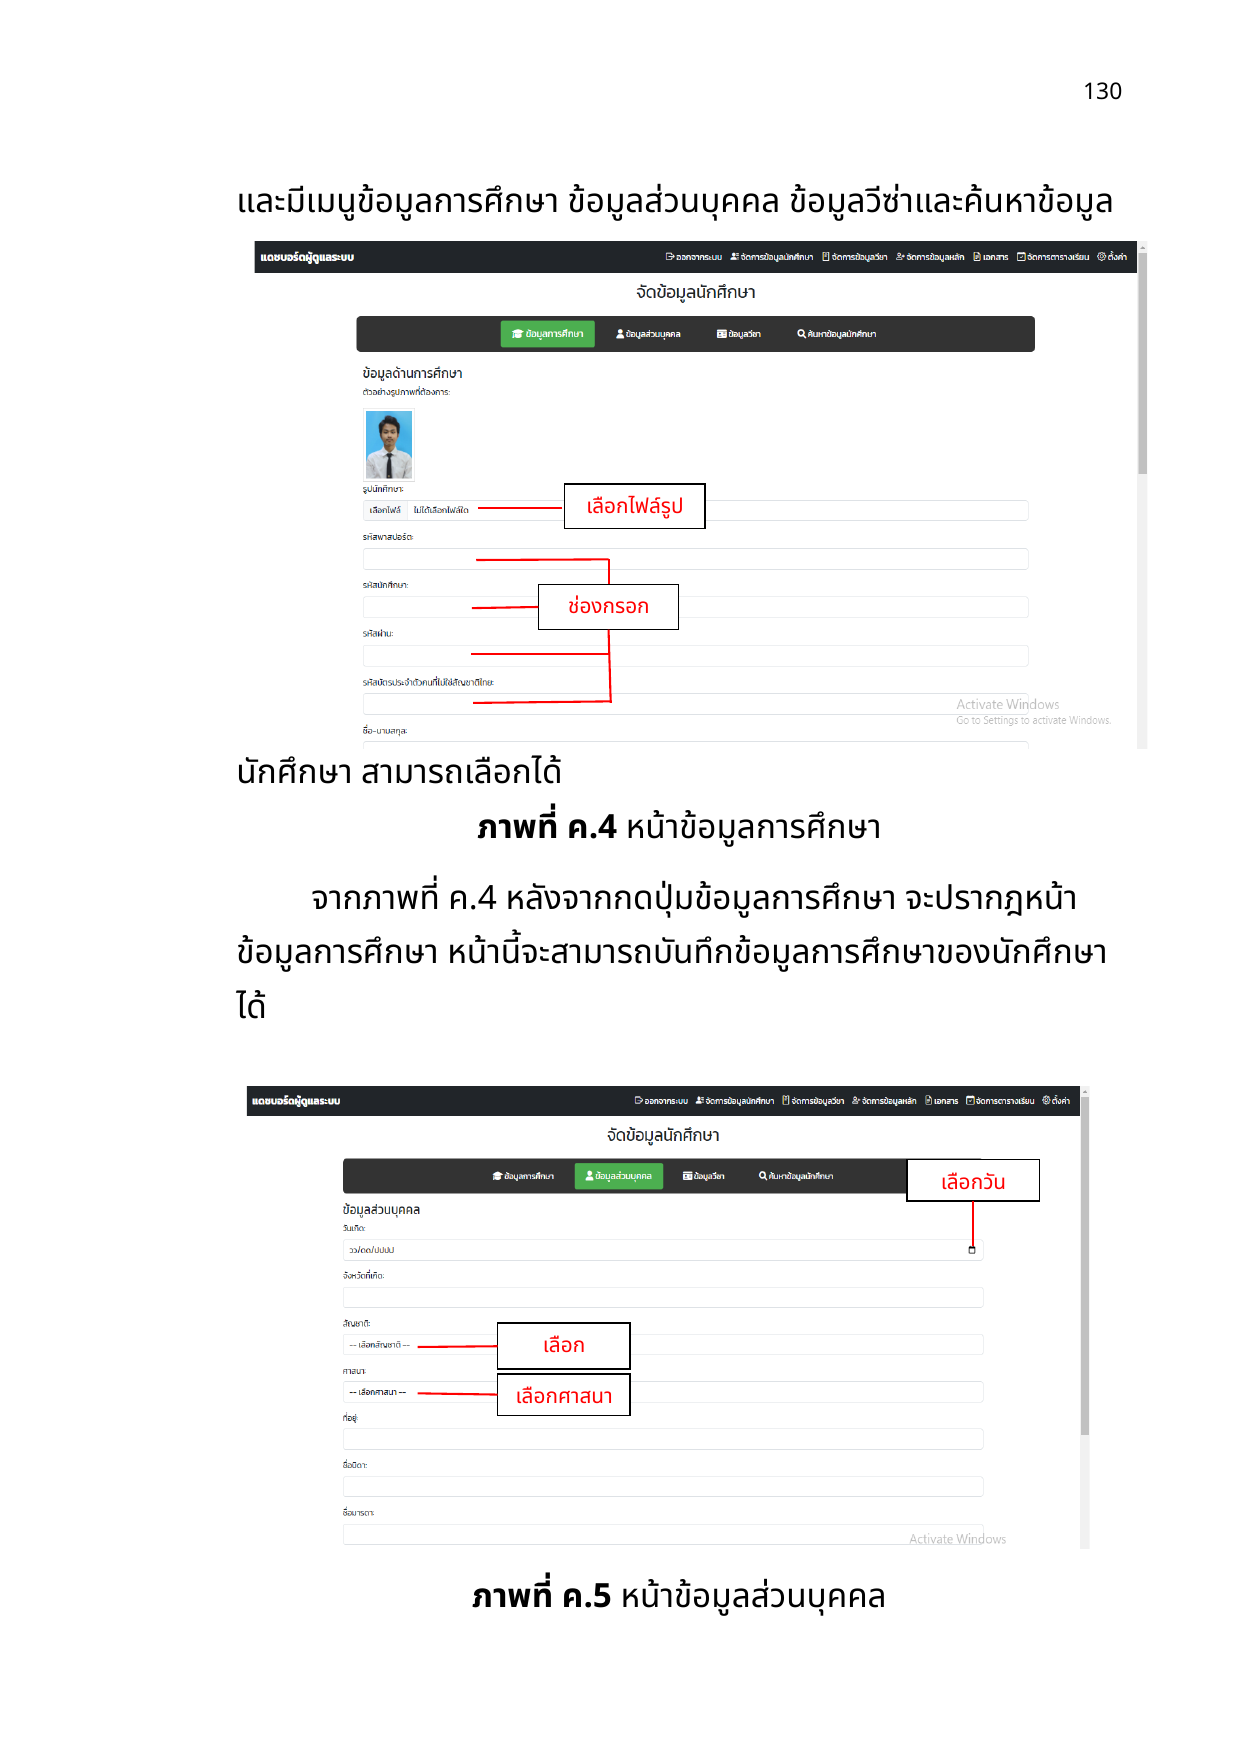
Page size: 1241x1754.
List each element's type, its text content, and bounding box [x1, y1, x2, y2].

text ภาพที่ ค.4 หน้าข้อมูลการศึกษา [236, 803, 1122, 853]
picture [254, 241, 1148, 749]
text จากภาพที่ ค.4 หลังจากกดปุ่มข้อมูลการศึกษา จะปรากฎหน้าข้อมูลการศึกษา หน้านี้จะสามารถบันทึกข้อมูลการศึกษาของนักศึกษาได้ [236, 874, 1122, 1033]
picture [246, 1086, 1090, 1549]
